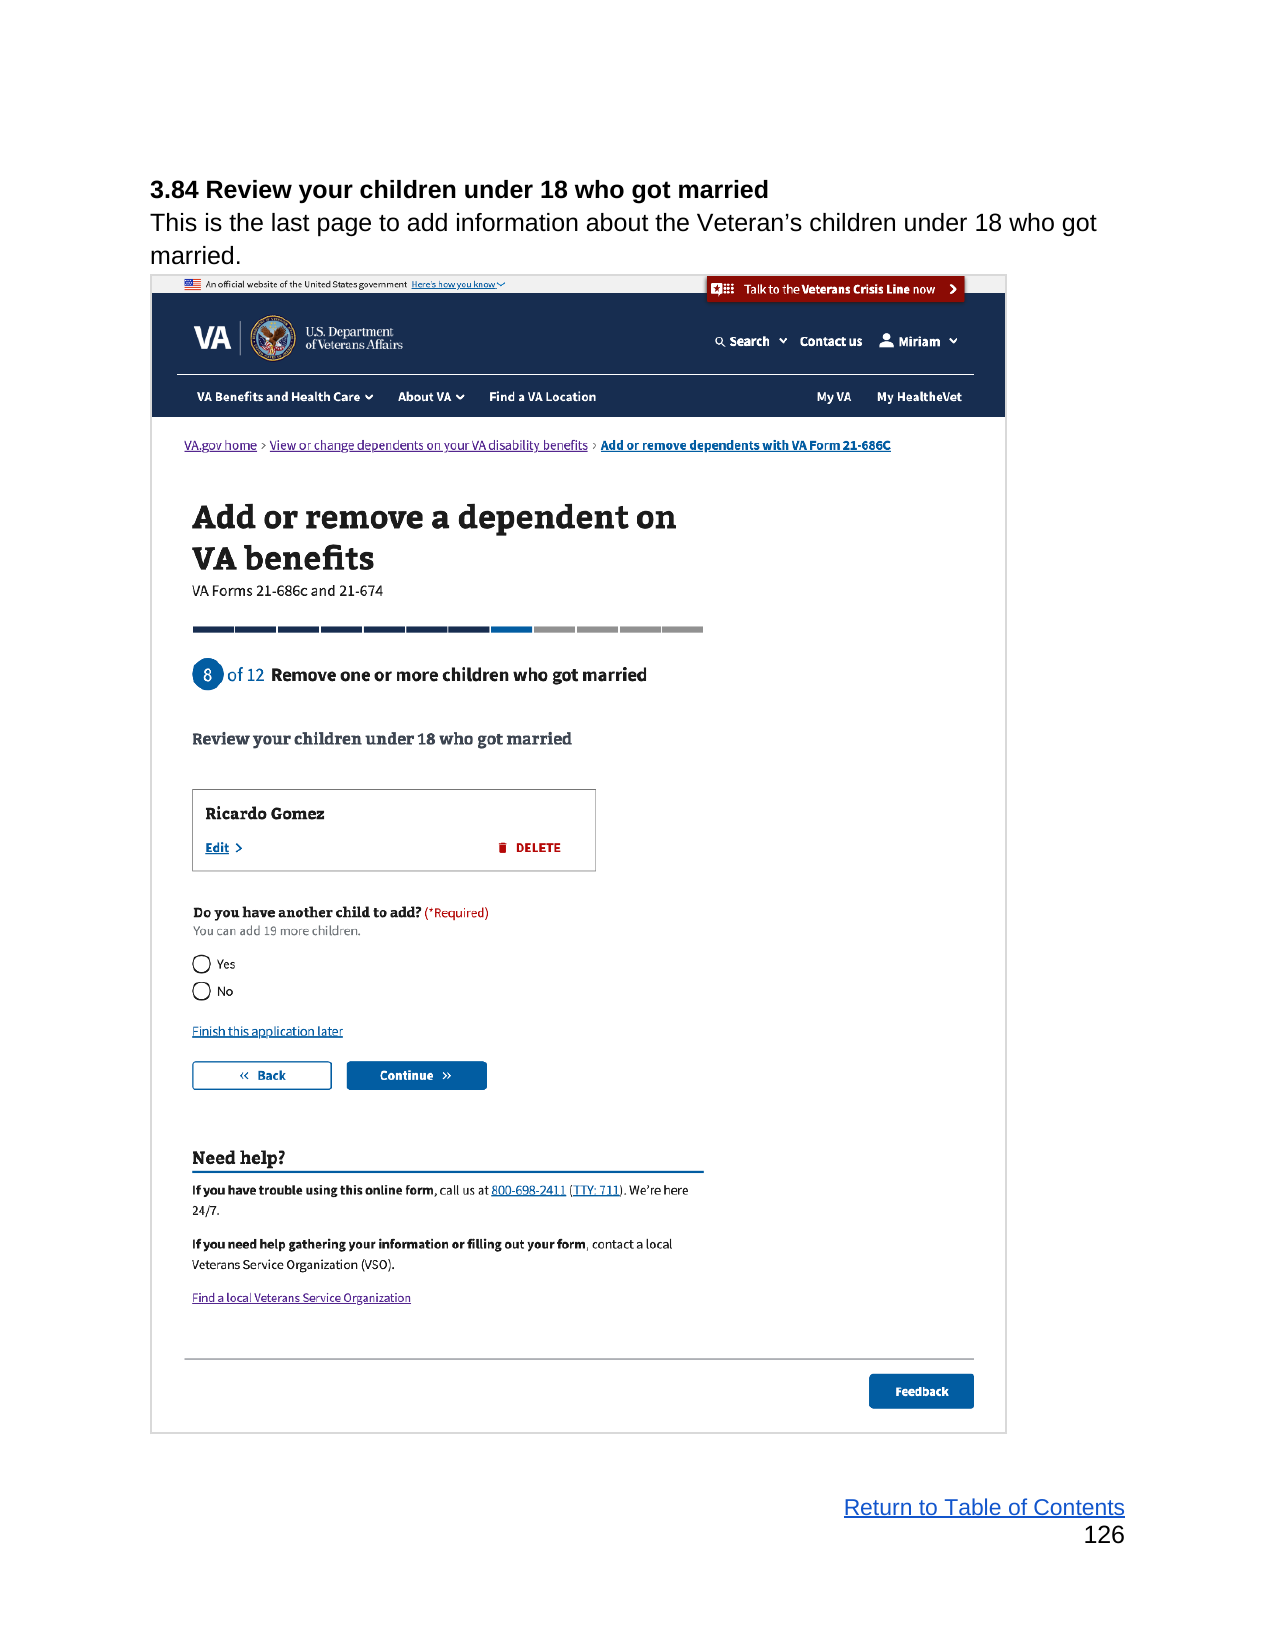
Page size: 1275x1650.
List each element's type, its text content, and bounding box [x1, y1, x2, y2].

subtitle 3.84 Review your children under 18 who got married This is the last page to add information about the Veteran’s children under 18 who got married. [150, 175, 1125, 270]
picture [152, 276, 1005, 1432]
